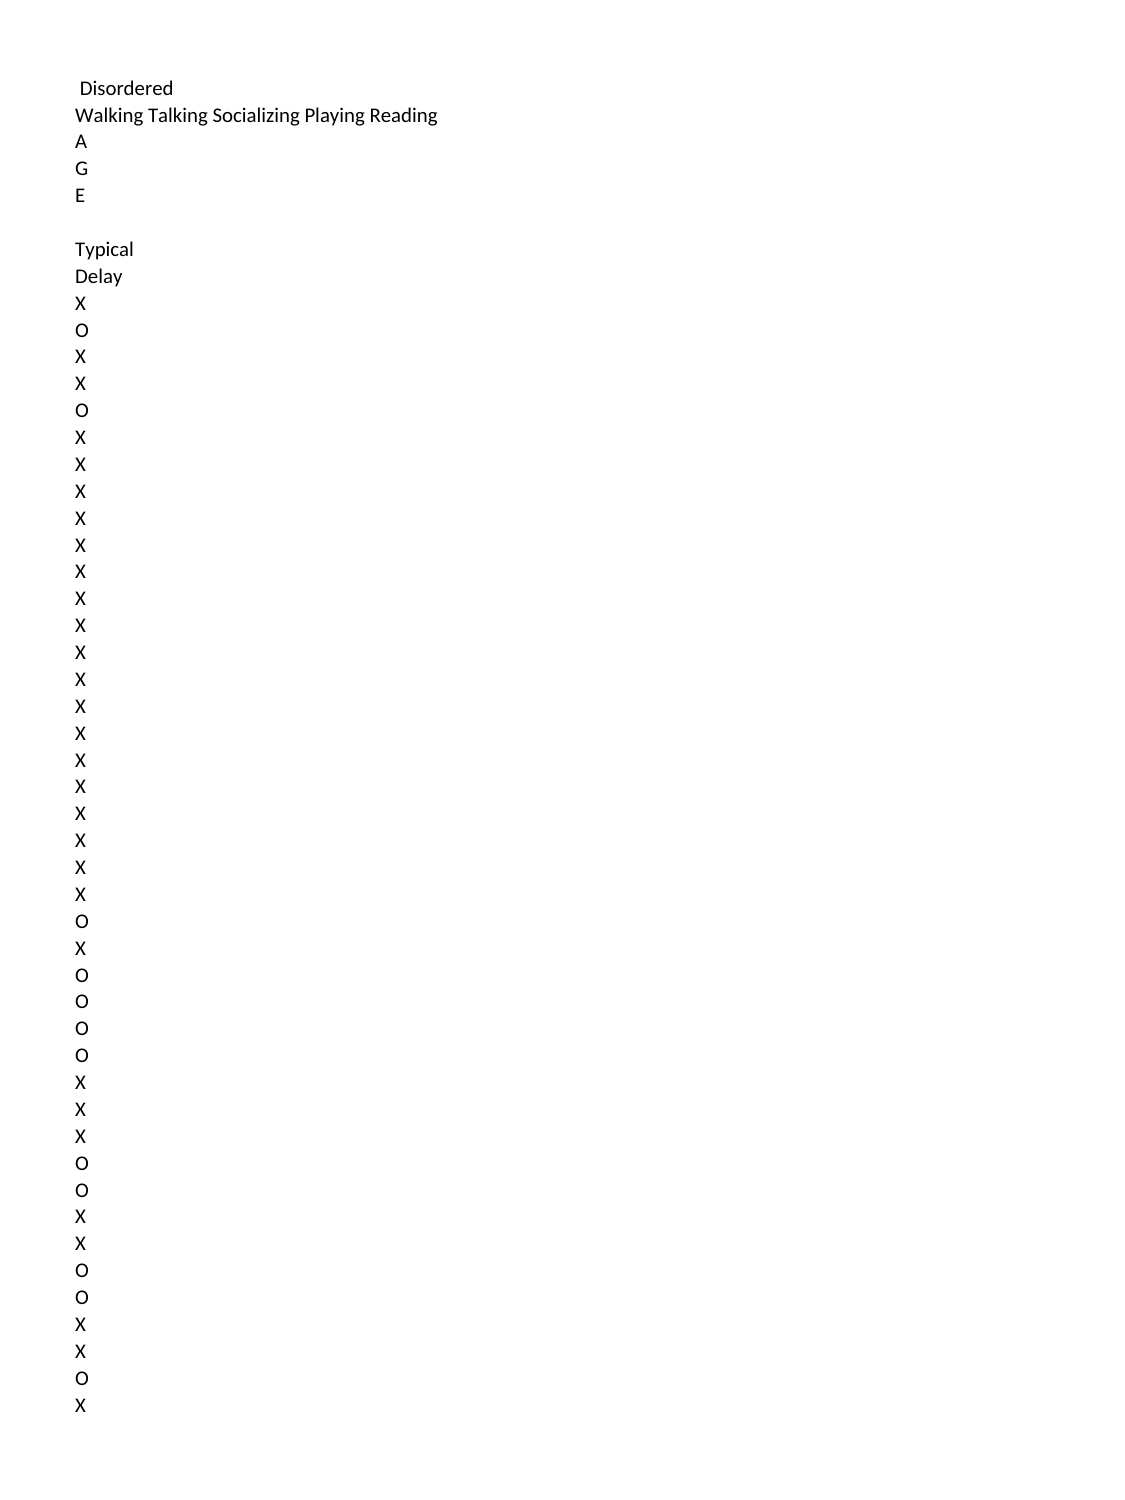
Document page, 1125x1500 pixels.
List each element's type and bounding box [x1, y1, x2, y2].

text [75, 75, 1050, 1417]
